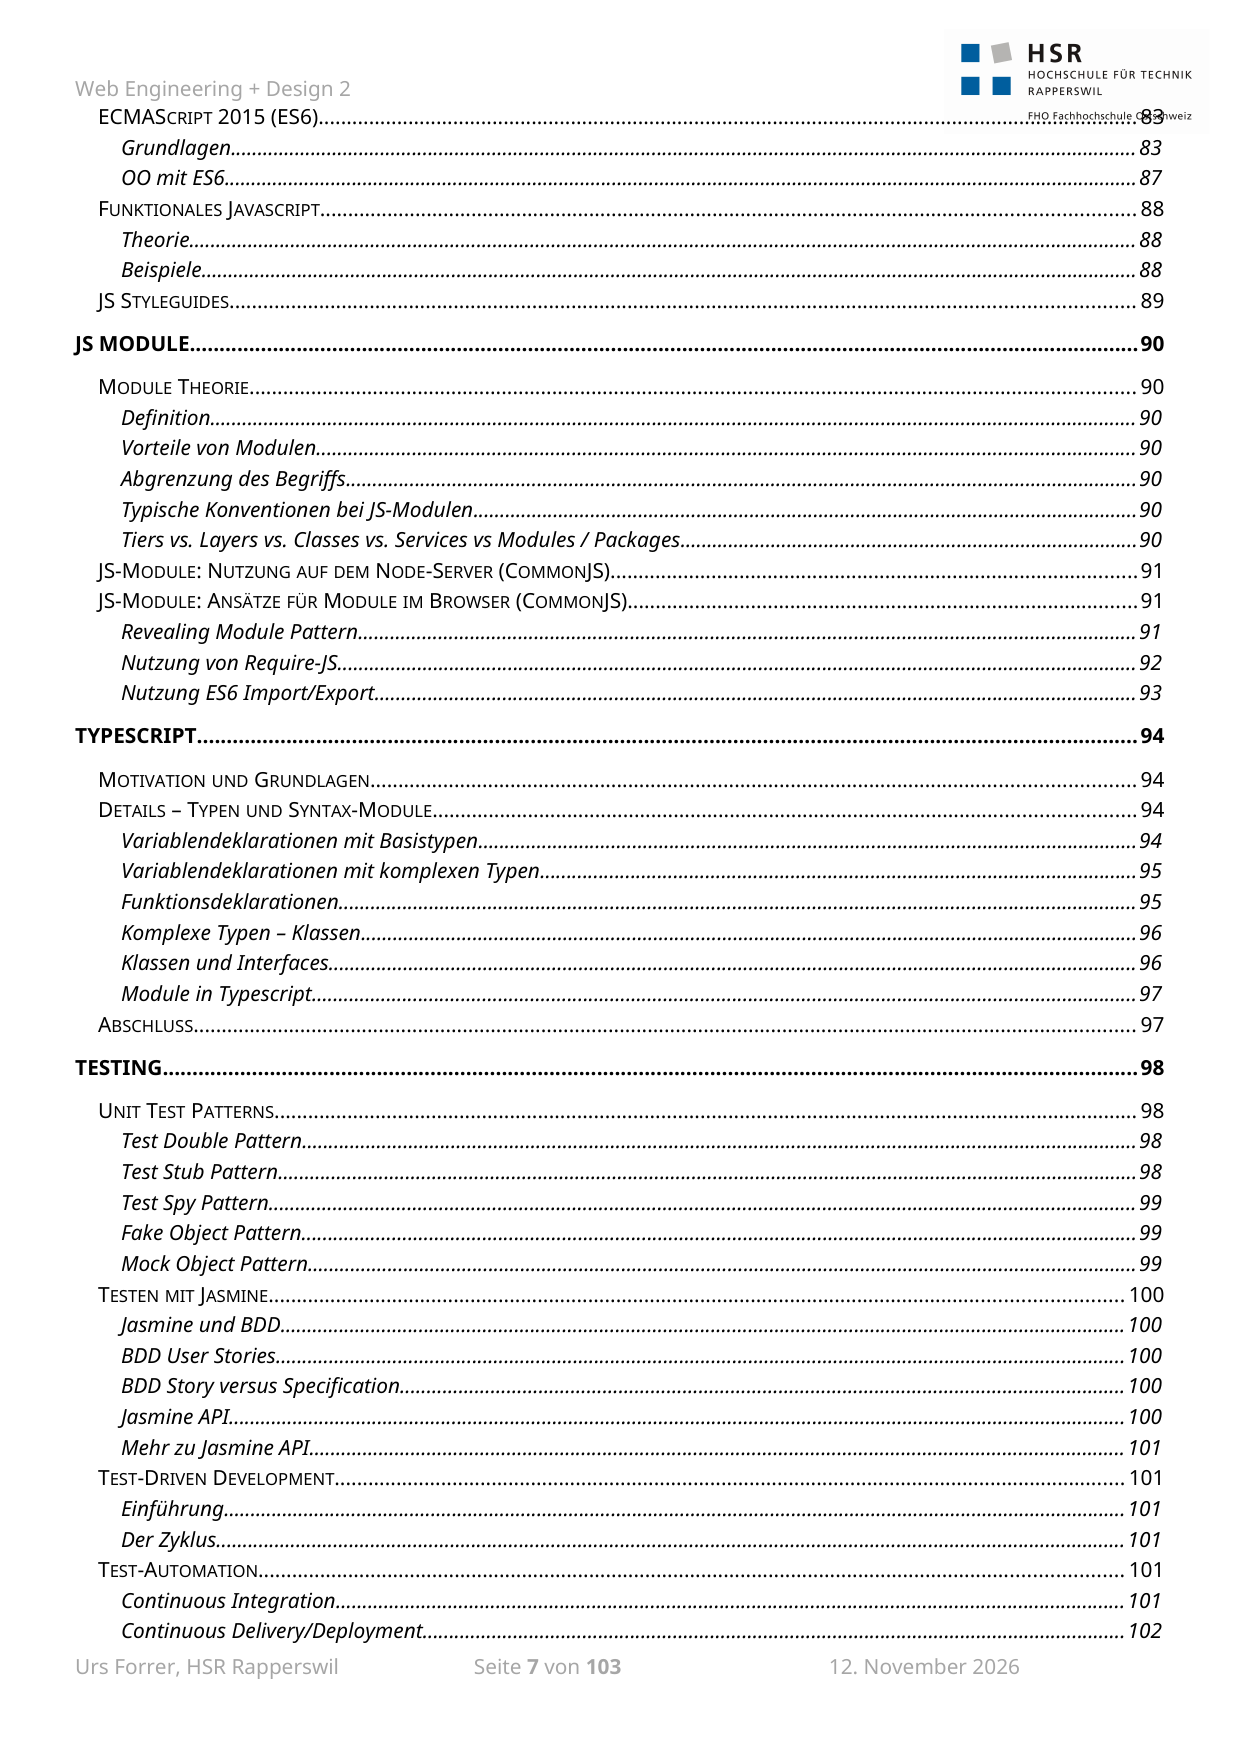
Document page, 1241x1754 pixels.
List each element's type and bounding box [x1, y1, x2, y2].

picture [943, 29, 1210, 134]
